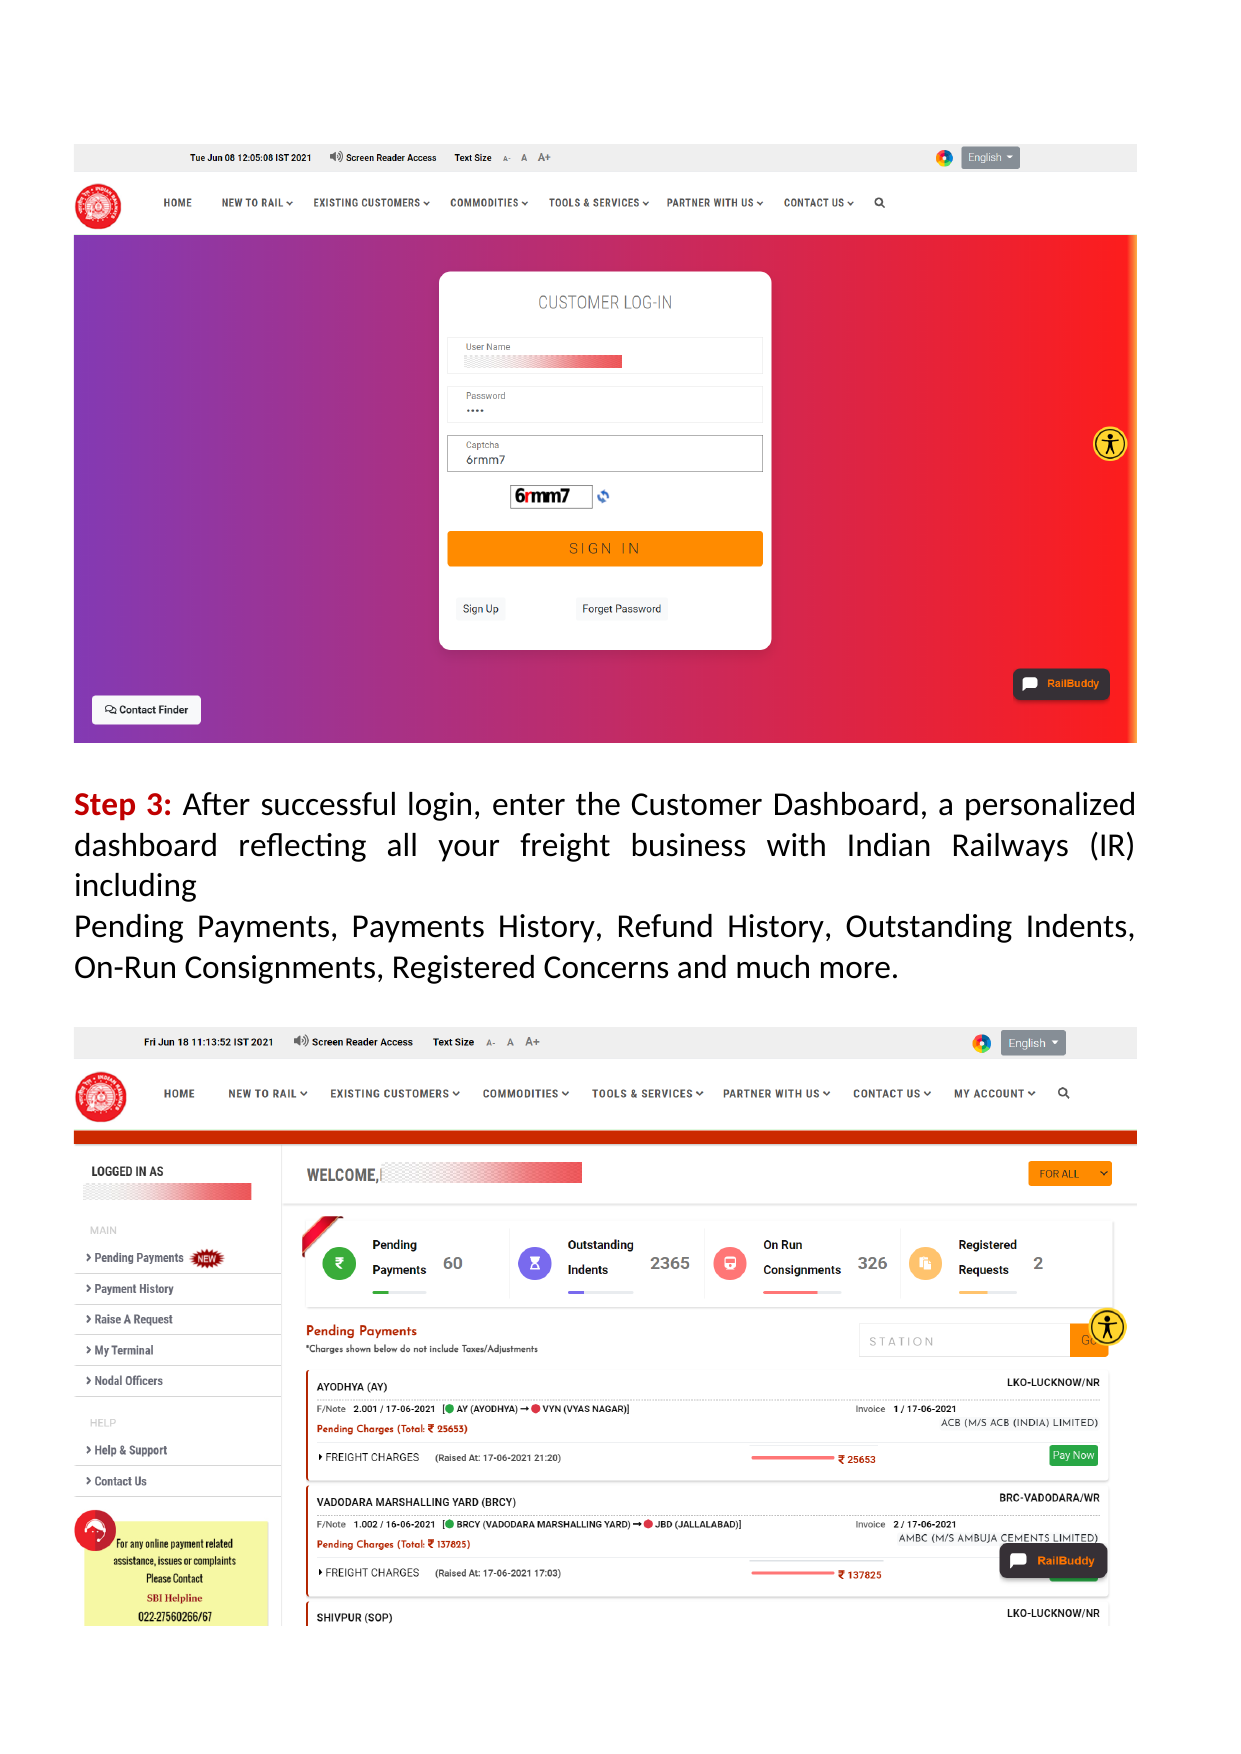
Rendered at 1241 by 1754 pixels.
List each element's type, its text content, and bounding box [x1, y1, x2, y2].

picture [73, 1027, 1137, 1626]
text Step 3: After successful login, enter the Customer Dashboard, a personalized dashboard reflecting all your freight business with Indian Railways (IR) including Pending Payments, Payments History, Refund History, Outstanding Indents, On-Run Consignments, Registered Concerns and much more. [74, 783, 1137, 987]
picture [73, 144, 1137, 743]
